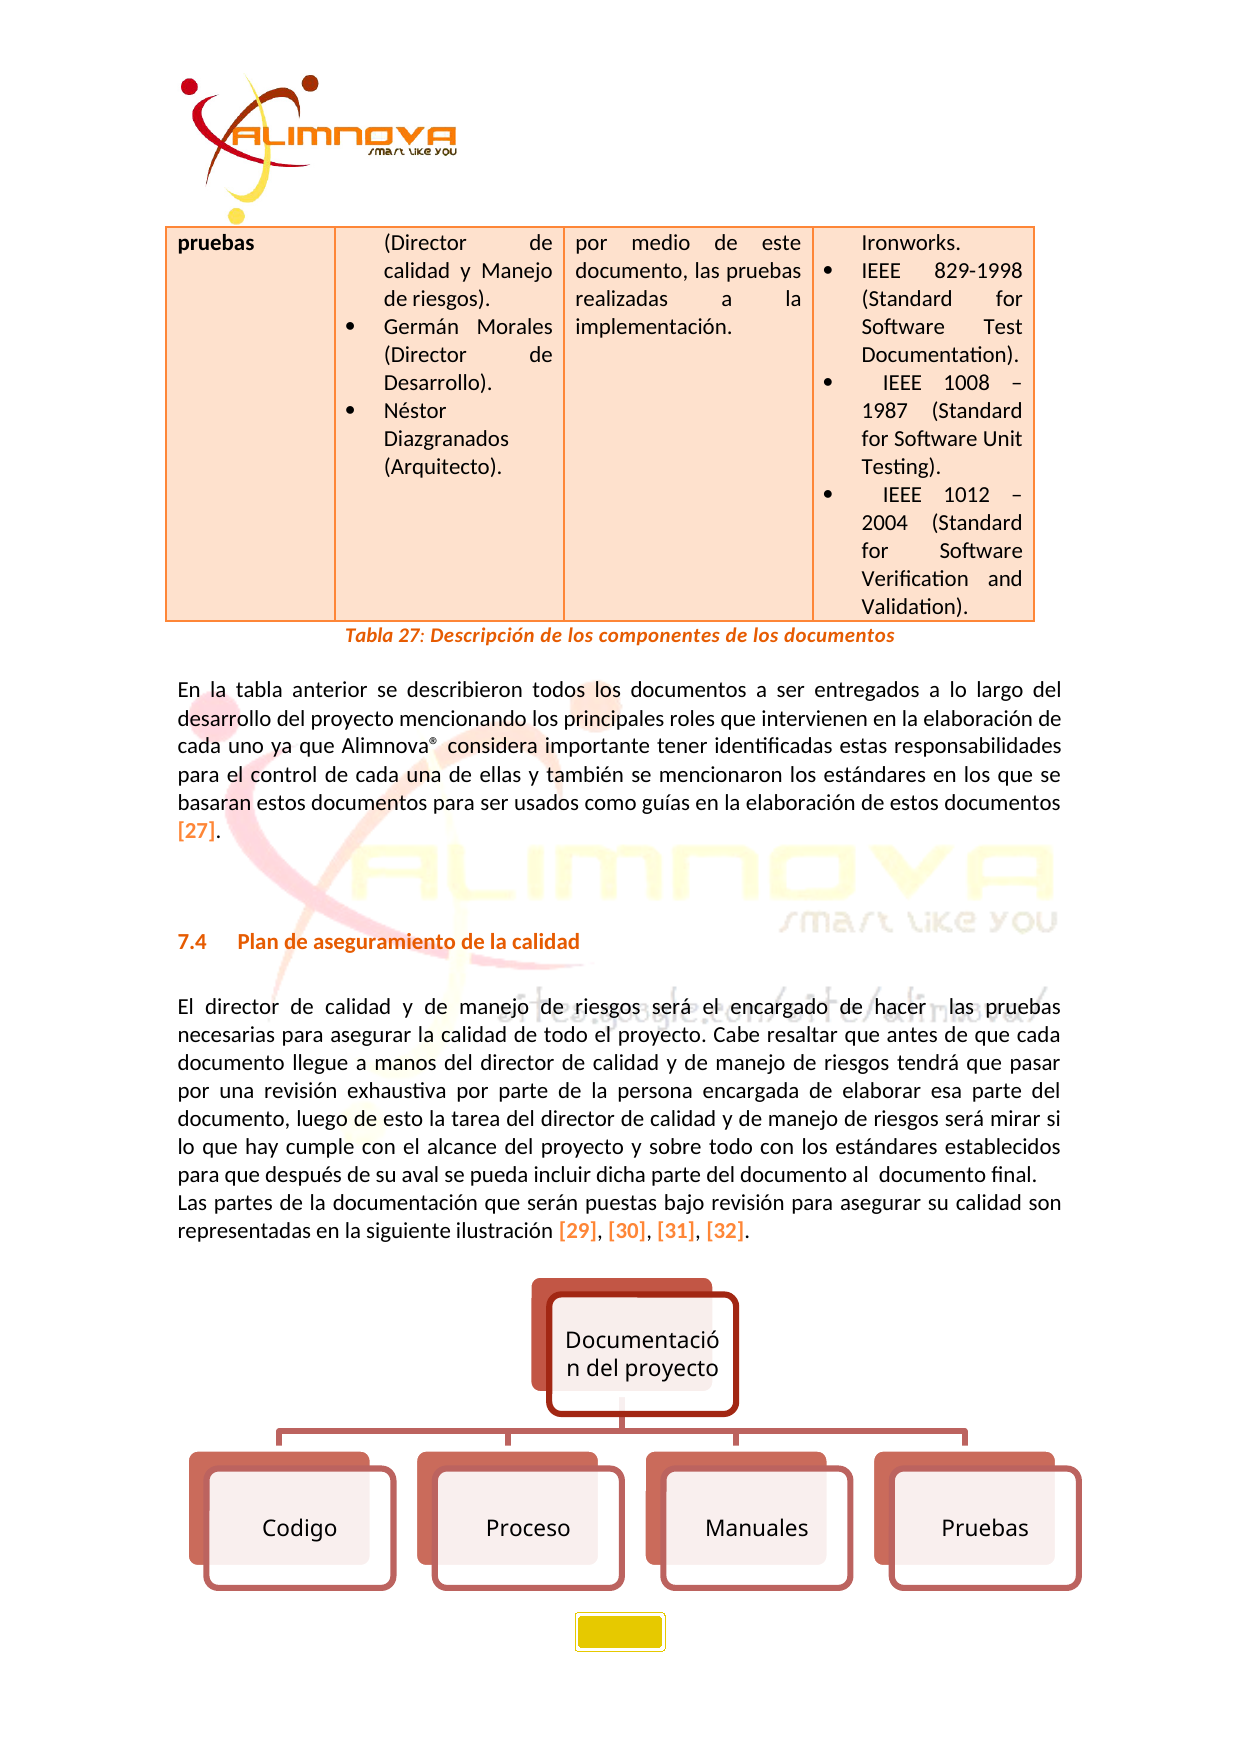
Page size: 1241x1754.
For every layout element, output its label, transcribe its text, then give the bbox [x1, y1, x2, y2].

table_cell Plan de pruebas [167, 228, 334, 620]
subtitle Plan de aseguramiento de la calidad [177, 927, 1063, 955]
table_cell David Suarez (Director de calidad y Manejo de riesgos). Germán Morales (Director de Desarrollo). Néstor Diazgranados (Arquitecto). [336, 228, 563, 620]
table_cell Alimnova presentara, por medio de este documento, las pruebas realizadas a la implementación. [565, 228, 812, 620]
picture [177, 73, 458, 226]
text El director de calidad y de manejo de riesgos será el encargado de hacer las pruebas necesarias para asegurar la calidad de todo el proyecto. Cabe resaltar que antes de que cada documento llegue a manos del director de calidad y de manejo de riesgos tendrá que pasar por una revisión exhaustiva por parte de la persona encargada de elaborar esa parte del documento, luego de esto la tarea del director de calidad y de manejo de riesgos será mirar si lo que hay cumple con el alcance del proyecto y sobre todo con los estándares establecidos para que después de su aval se pueda incluir dicha parte del documento al documento final. [177, 992, 1063, 1188]
